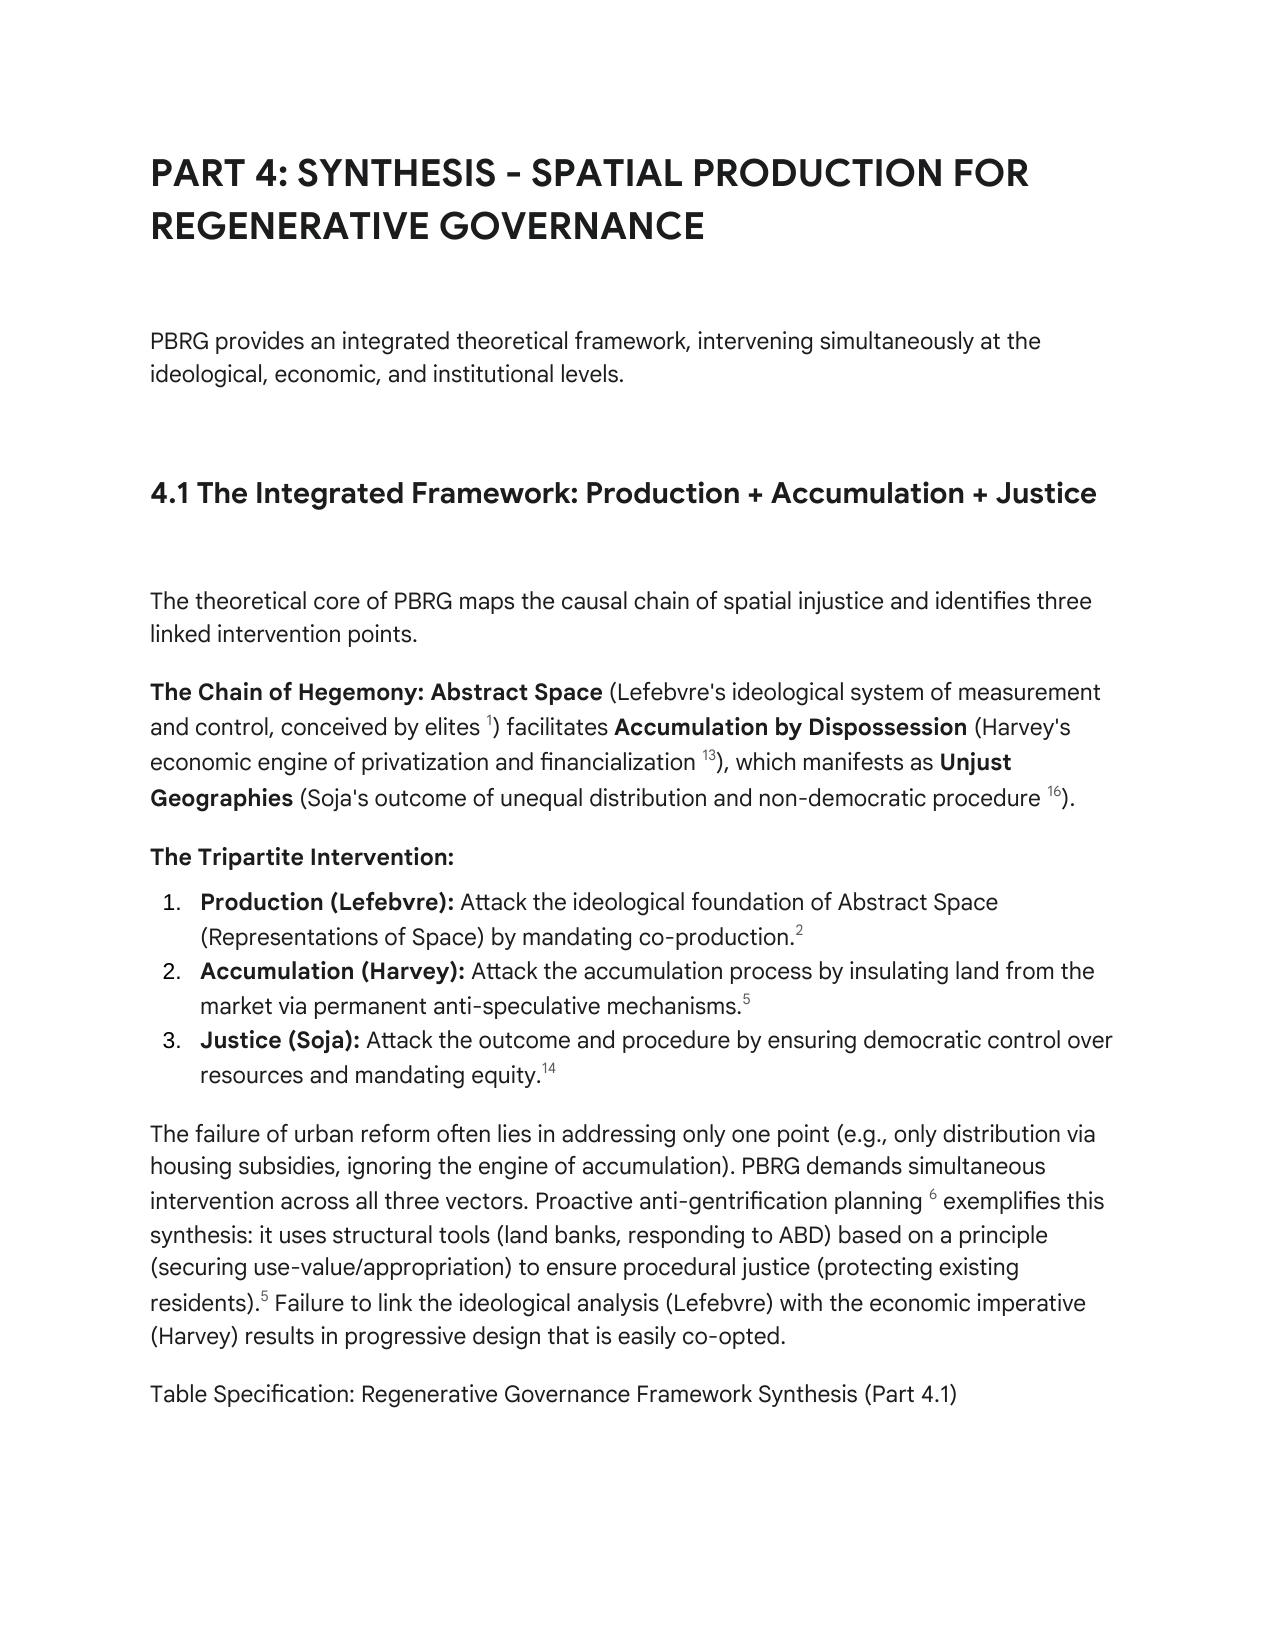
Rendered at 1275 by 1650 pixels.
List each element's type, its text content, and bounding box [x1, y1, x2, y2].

list Production (Lefebvre): Attack the ideological foundation of Abstract Space (Representations of Space) by mandating co-production.2 [162, 888, 1125, 953]
text Table Specification: Regenerative Governance Framework Synthesis (Part 4.1) [150, 1380, 1125, 1408]
subtitle 4.1 The Integrated Framework: Production + Accumulation + Justice [150, 475, 1125, 512]
list Justice (Soja): Attack the outcome and procedure by ensuring democratic control over resources and mandating equity.14 [162, 1026, 1125, 1090]
text The Chain of Hegemony: Abstract Space (Lefebvre's ideological system of measurement and control, conceived by elites 1) facilitates Accumulation by Dispossession (Harvey's economic engine of privatization and financialization 13), which manifests as Unjust Geographies (Soja's outcome of unequal distribution and non-democratic procedure 16). [150, 678, 1125, 814]
text PBRG provides an integrated theoretical framework, intervening simultaneously at the ideological, economic, and institutional levels. [150, 327, 1125, 389]
text The failure of urban reform often lies in addressing only one point (e.g., only distribution via housing subsidies, ignoring the engine of accumulation). PBRG demands simultaneous intervention across all three vectors. Proactive anti-gentrification planning 6 exemplifies this synthesis: it uses structural tools (land banks, responding to ABD) based on a principle (securing use-value/appropriation) to ensure procedural justice (protecting existing residents).5 Failure to link the ideological analysis (Lefebvre) with the economic imperative (Harvey) results in progressive design that is easily co-opted. [150, 1120, 1125, 1351]
text The Tripartite Intervention: [150, 843, 1125, 872]
subtitle PART 4: SYNTHESIS - SPATIAL PRODUCTION FOR REGENERATIVE GOVERNANCE [150, 150, 1125, 251]
text The theoretical core of PBRG maps the causal chain of spatial injustice and identifies three linked intervention points. [150, 587, 1125, 649]
list Accumulation (Harvey): Attack the accumulation process by insulating land from the market via permanent anti-speculative mechanisms.5 [162, 957, 1125, 1022]
